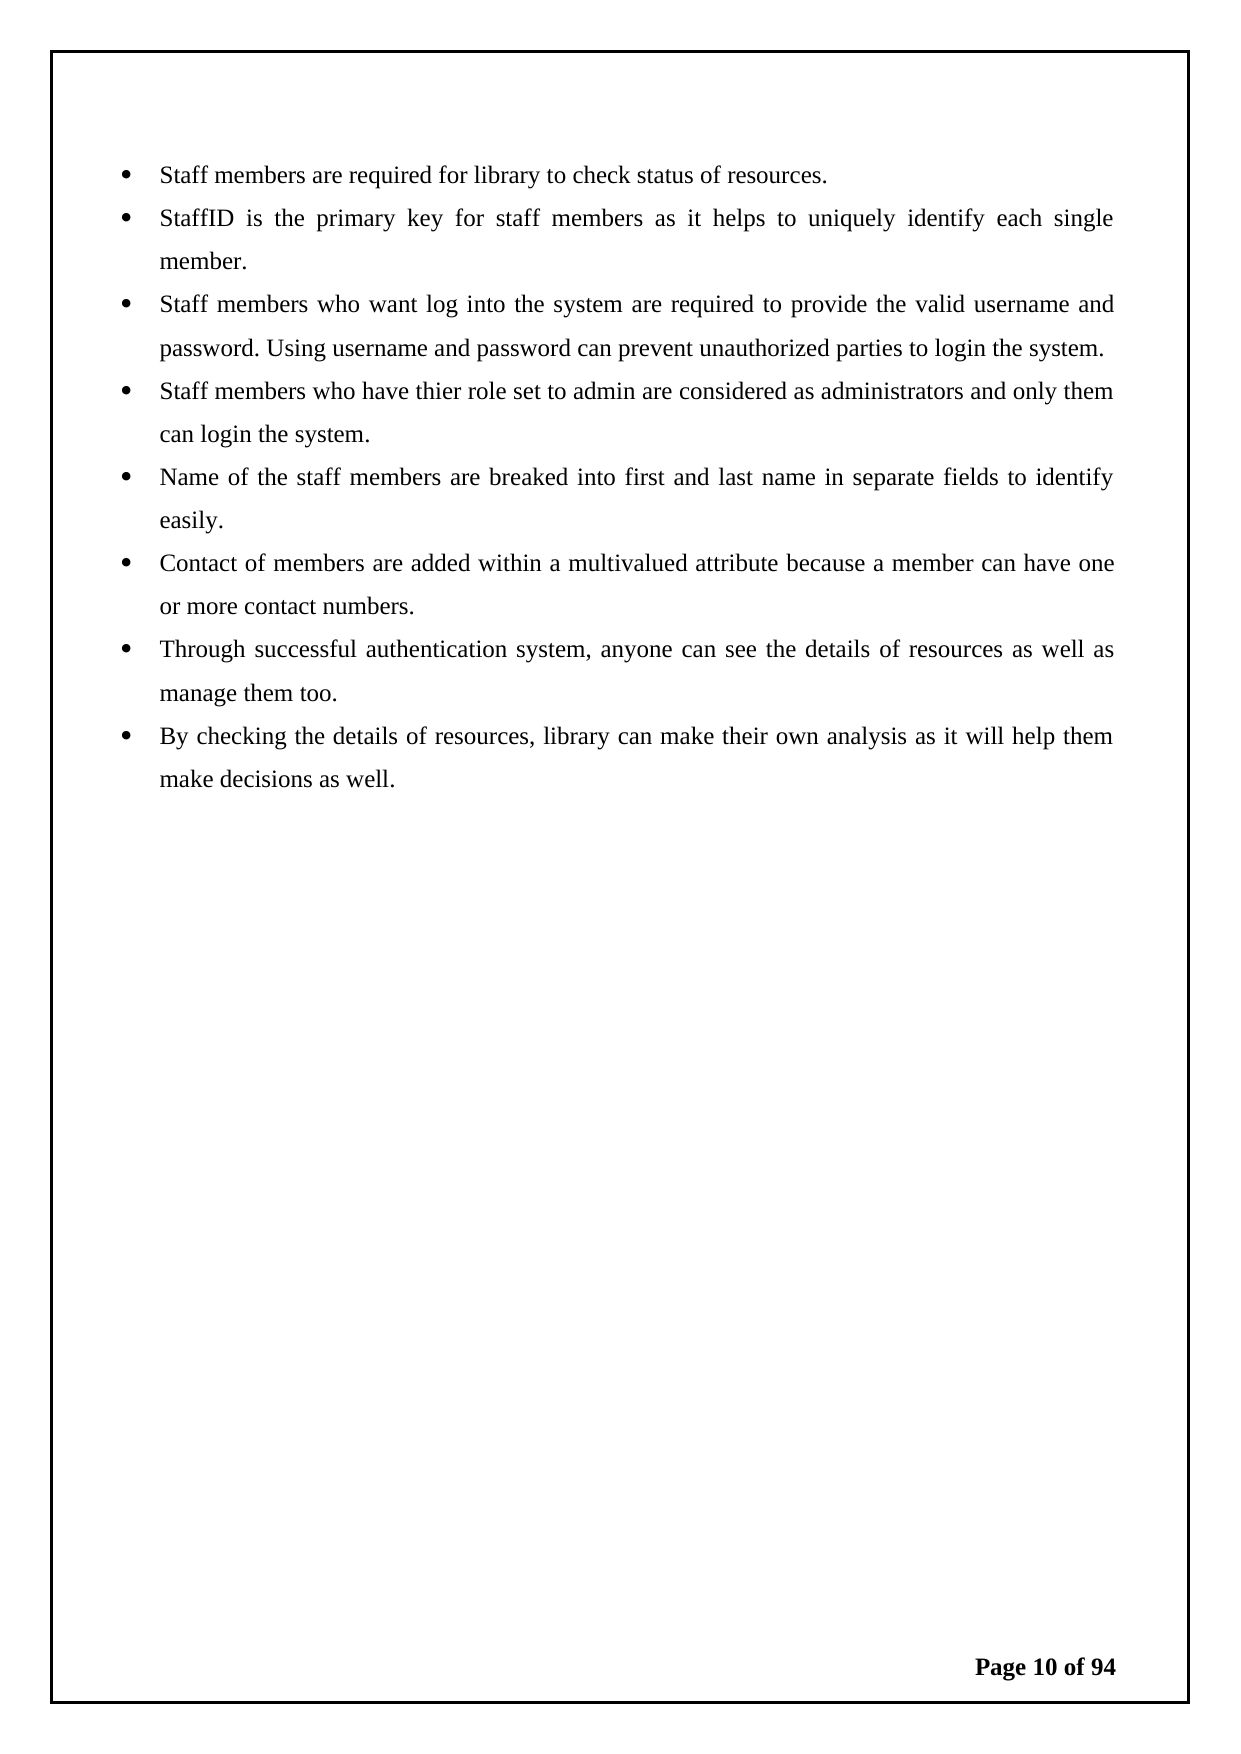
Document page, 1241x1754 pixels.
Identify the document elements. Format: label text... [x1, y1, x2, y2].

list StaffID is the primary key for staff members as it helps to uniquely identify each single member. [122, 203, 1116, 275]
list Contact of members are added within a multivalued attribute because a member can have one or more contact numbers. [122, 548, 1116, 620]
list Name of the staff members are breaked into first and last name in separate fields to identify easily. [122, 462, 1116, 534]
list By checking the details of resources, library can make their own analysis as it will help them make decisions as well. [122, 721, 1116, 793]
list Staff members who want log into the system are required to provide the valid username and password. Using username and password can prevent unauthorized parties to login the system. [122, 289, 1116, 361]
list Staff members who have thier role set to admin are considered as administrators and only them can login the system. [122, 376, 1116, 448]
list Through successful authentication system, anyone can see the details of resources as well as manage them too. [122, 634, 1116, 706]
list Staff members are required for library to check status of resources. [122, 160, 1116, 189]
